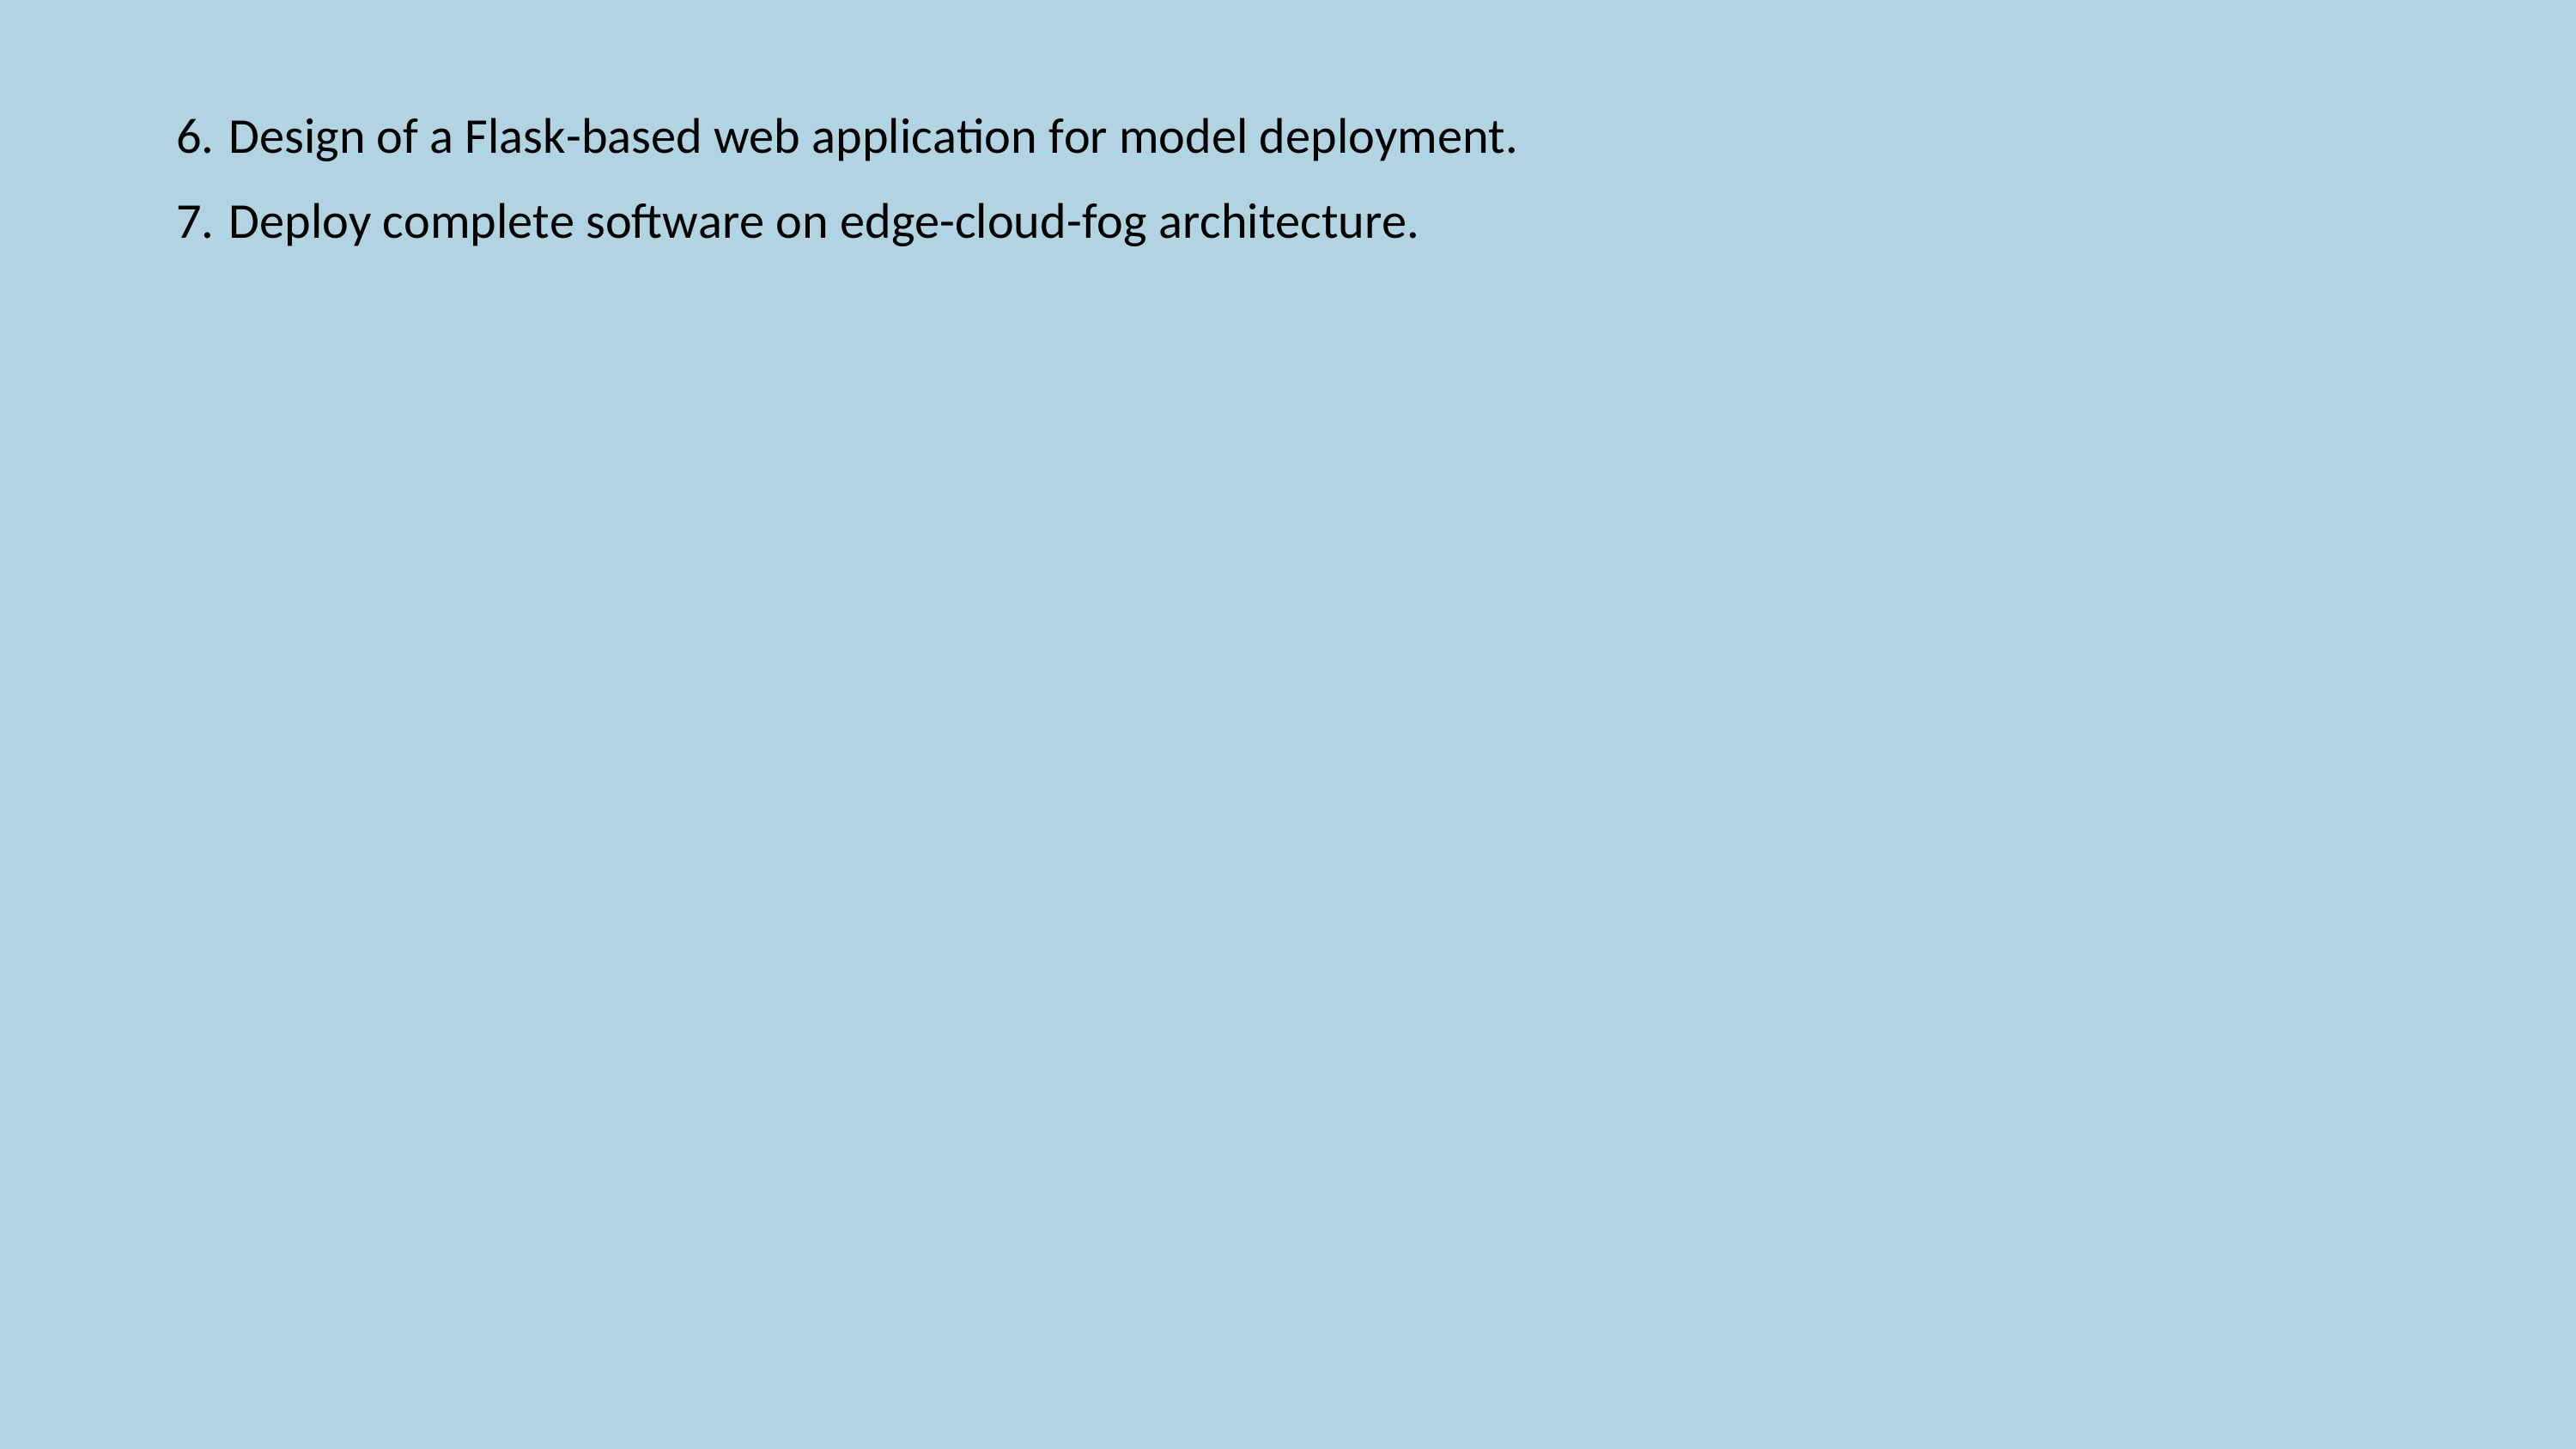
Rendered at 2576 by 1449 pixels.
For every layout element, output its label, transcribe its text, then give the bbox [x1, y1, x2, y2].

list Deploy complete software on edge-cloud-fog architecture. [176, 189, 2431, 251]
list Design of a Flask-based web application for model deployment. [176, 105, 2431, 166]
